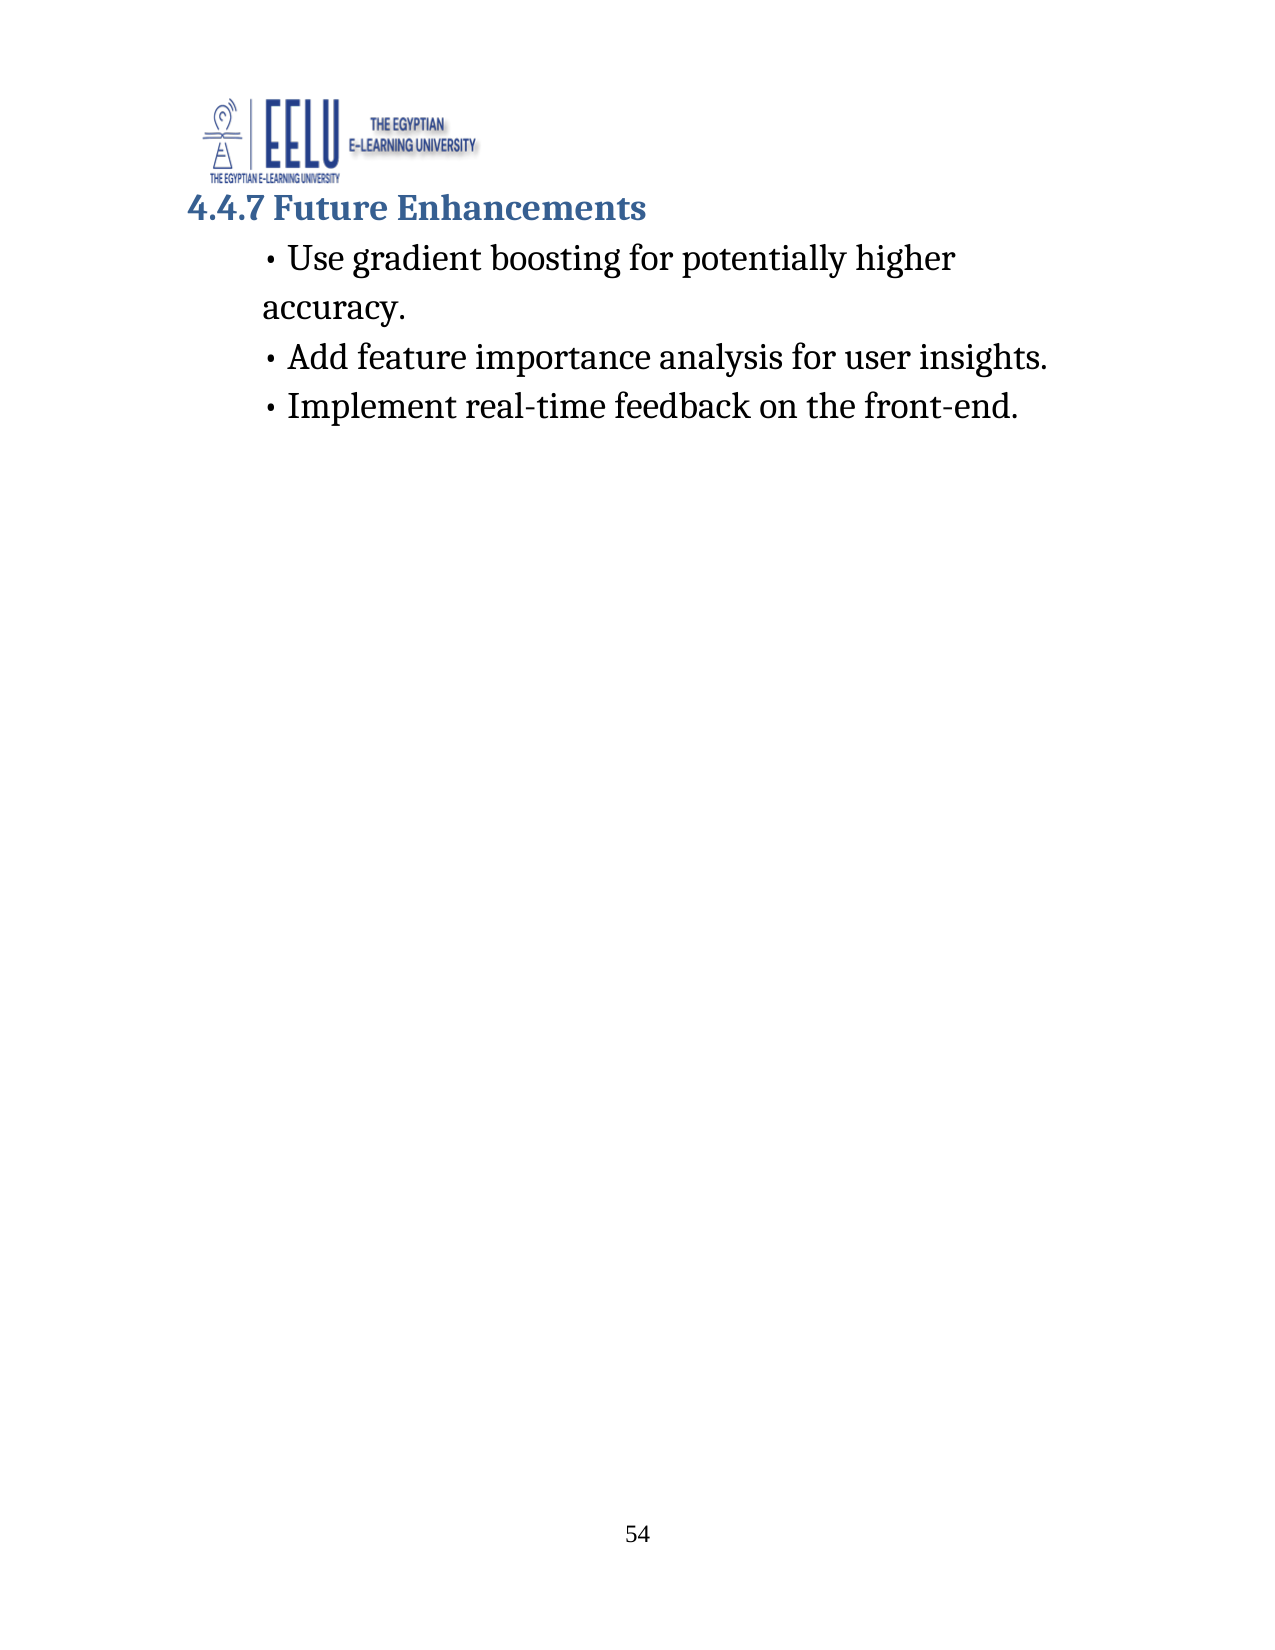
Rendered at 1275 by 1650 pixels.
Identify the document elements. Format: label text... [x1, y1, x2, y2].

text 4.4.7 Future Enhancements [187, 187, 1087, 230]
text • Use gradient boosting for potentially higher accuracy. • Add feature importance analysis for user insights. • Implement real-time feedback on the front-end. [262, 236, 1087, 428]
picture [187, 73, 482, 187]
